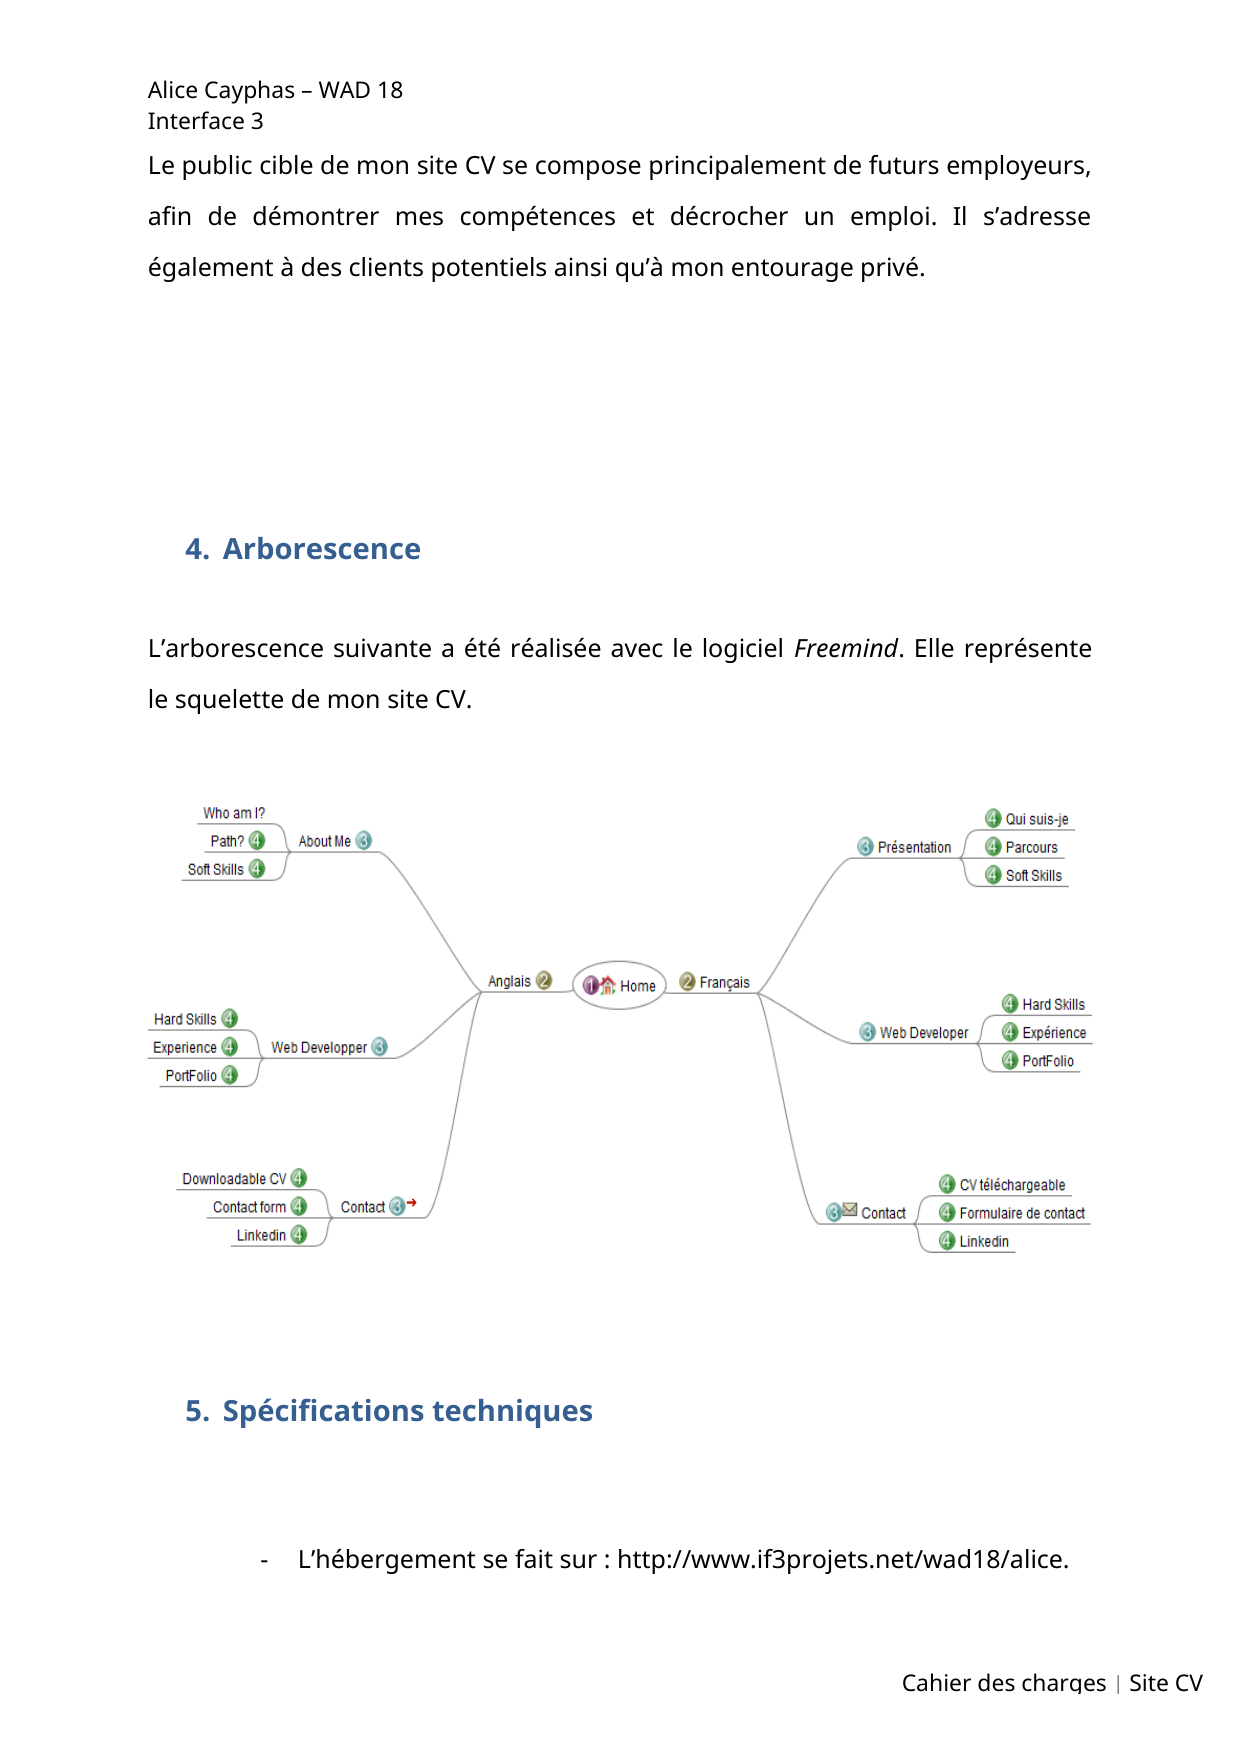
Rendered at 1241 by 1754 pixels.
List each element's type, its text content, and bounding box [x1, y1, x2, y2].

picture [147, 800, 1093, 1253]
subtitle Spécifications techniques [185, 1390, 1093, 1429]
text Le public cible de mon site CV se compose principalement de futurs employeurs, afin de démontrer mes compétences et décrocher un emploi. Il s’adresse également à des clients potentiels ainsi qu’à mon entourage privé. [148, 148, 1093, 284]
text L’arborescence suivante a été réalisée avec le logiciel Freemind. Elle représente le squelette de mon site CV. [148, 631, 1093, 716]
list L’hébergement se fait sur : http://www.if3projets.net/wad18/alice. [260, 1541, 1093, 1575]
subtitle Arborescence [185, 528, 1093, 568]
